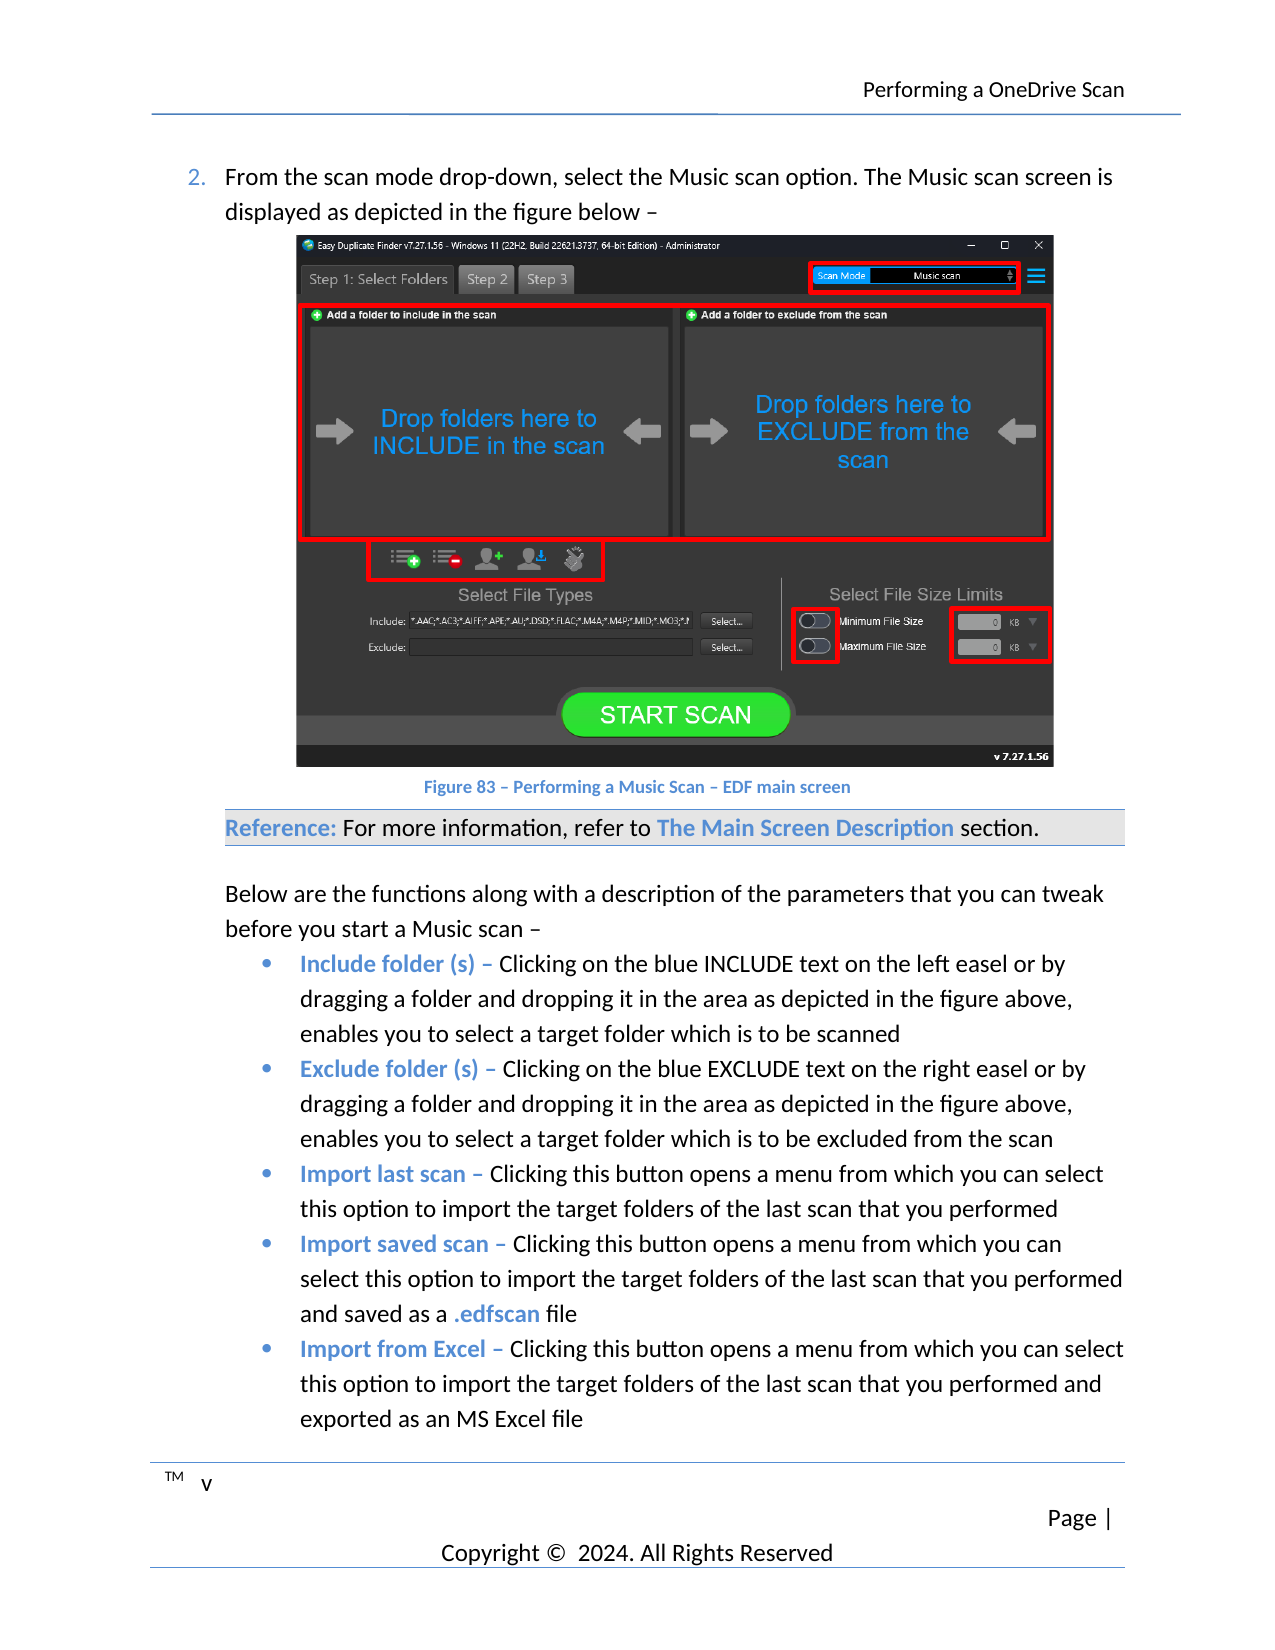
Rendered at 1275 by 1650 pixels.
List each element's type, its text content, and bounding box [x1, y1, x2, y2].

list Import from Excel – Clicking this button opens a menu from which you can select this option to import the target folders of the last scan that you performed and exported as an MS Excel file [262, 1333, 1125, 1434]
text Figure 83 – Performing a Music Scan – EDF main screen [150, 775, 1125, 798]
list From the scan mode drop-down, select the Music scan option. The Music scan screen is displayed as depicted in the figure below – [187, 161, 1125, 227]
list Include folder (s) – Clicking on the blue INCLUDE text on the left easel or by dragging a folder and dropping it in the area as depicted in the figure above, enables you to select a target folder which is to be scanned [262, 948, 1125, 1049]
text Reference: For more information, refer to The Main Screen Description section. [225, 810, 1125, 845]
list Below are the functions along with a description of the parameters that you can tweak before you start a Music scan – [225, 878, 1125, 944]
list Import last scan – Clicking this button opens a menu from which you can select this option to import the target folders of the last scan that you performed [262, 1158, 1125, 1224]
list Exclude folder (s) – Clicking on the blue EXCLUDE text on the right easel or by dragging a folder and dropping it in the area as depicted in the figure above, enables you to select a target folder which is to be excluded from the scan [262, 1053, 1125, 1154]
picture [296, 235, 1054, 767]
list Import saved scan – Clicking this button opens a menu from which you can select this option to import the target folders of the last scan that you performed and saved as a .edfscan file [262, 1228, 1125, 1329]
